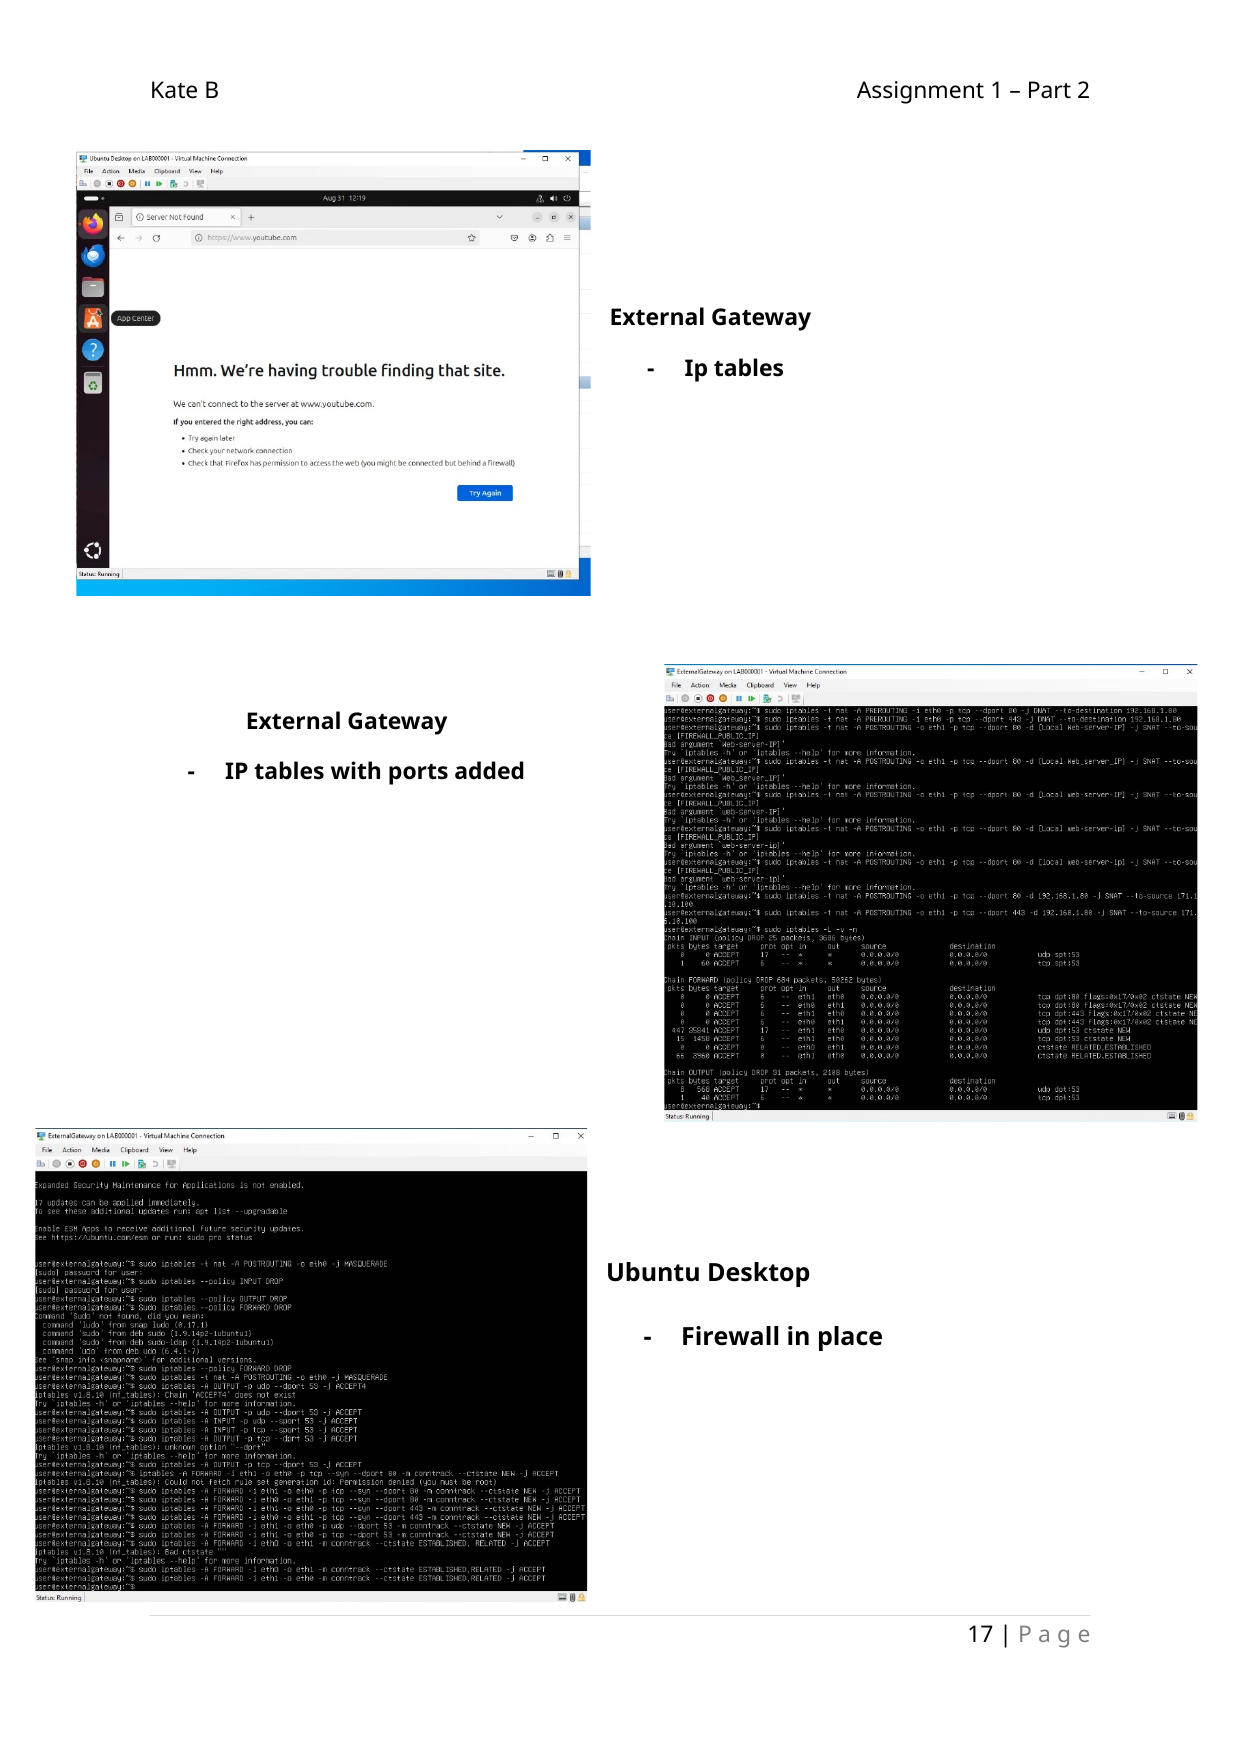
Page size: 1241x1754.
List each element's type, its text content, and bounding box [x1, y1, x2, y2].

list IP tables with ports added [187, 755, 662, 786]
list Firewall in place [587, 1318, 1090, 1352]
text External Gateway [590, 301, 1090, 332]
list Ip tables [590, 352, 1090, 383]
text External Gateway [150, 704, 662, 736]
picture [75, 150, 590, 594]
text Ubuntu Desktop [587, 1255, 1090, 1289]
picture [33, 1128, 587, 1601]
picture [662, 664, 1198, 1121]
